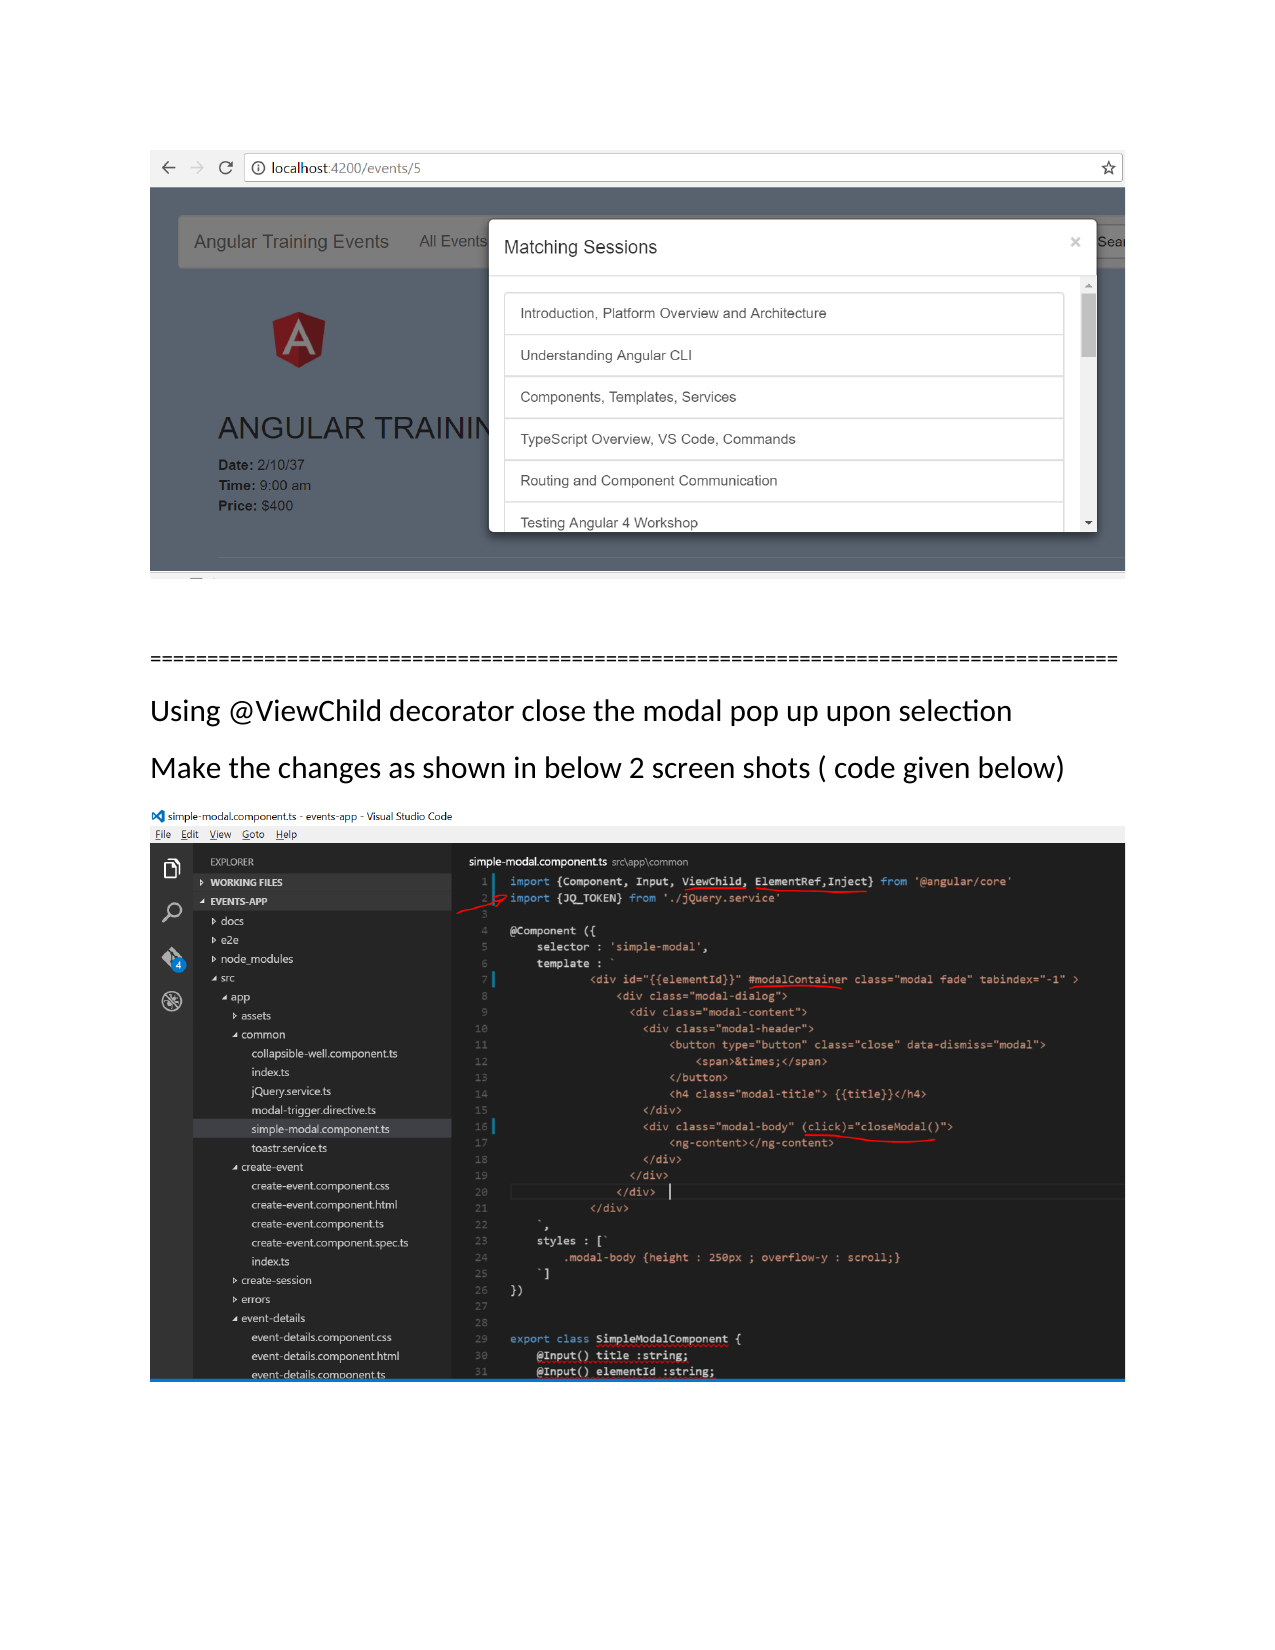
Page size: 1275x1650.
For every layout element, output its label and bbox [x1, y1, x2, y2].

picture [150, 150, 1125, 579]
picture [150, 806, 1125, 1382]
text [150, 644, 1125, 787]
